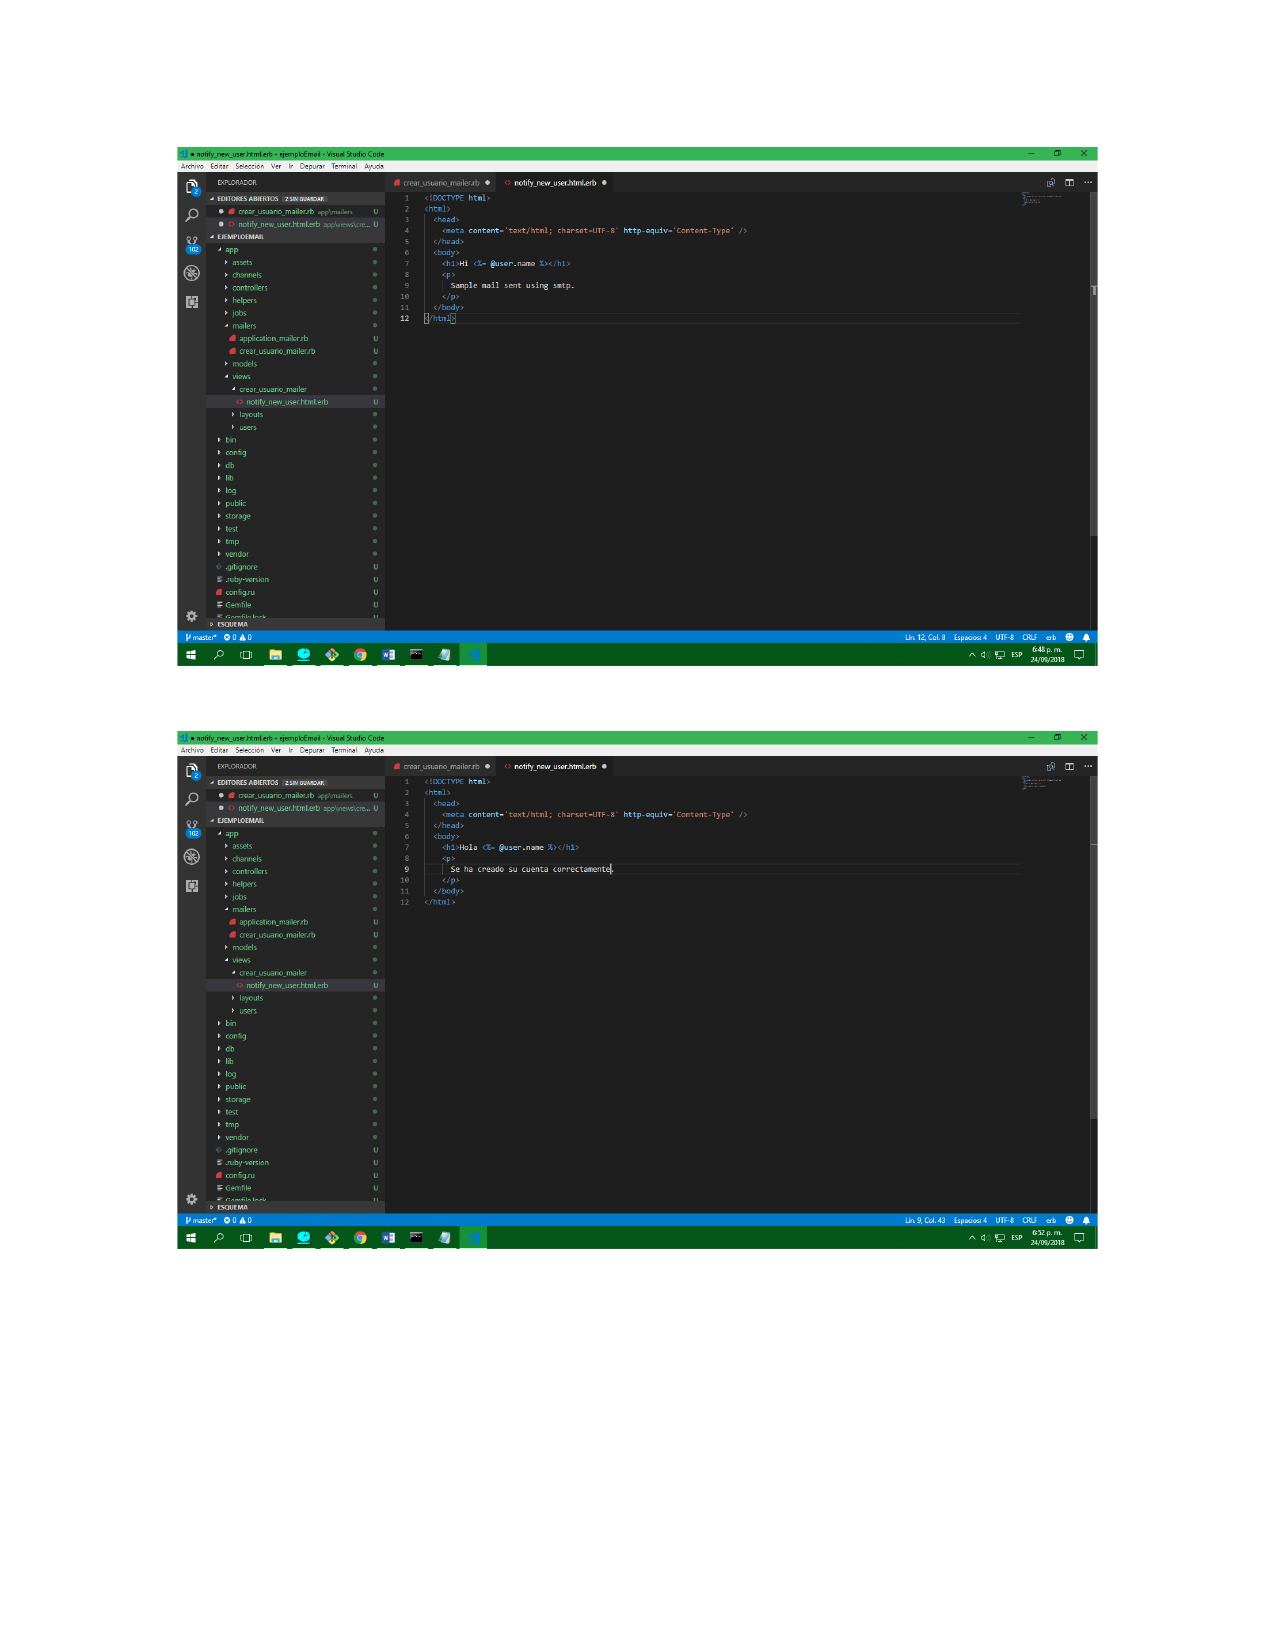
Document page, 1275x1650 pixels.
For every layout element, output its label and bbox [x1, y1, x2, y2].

picture [177, 147, 1098, 666]
picture [177, 731, 1098, 1249]
